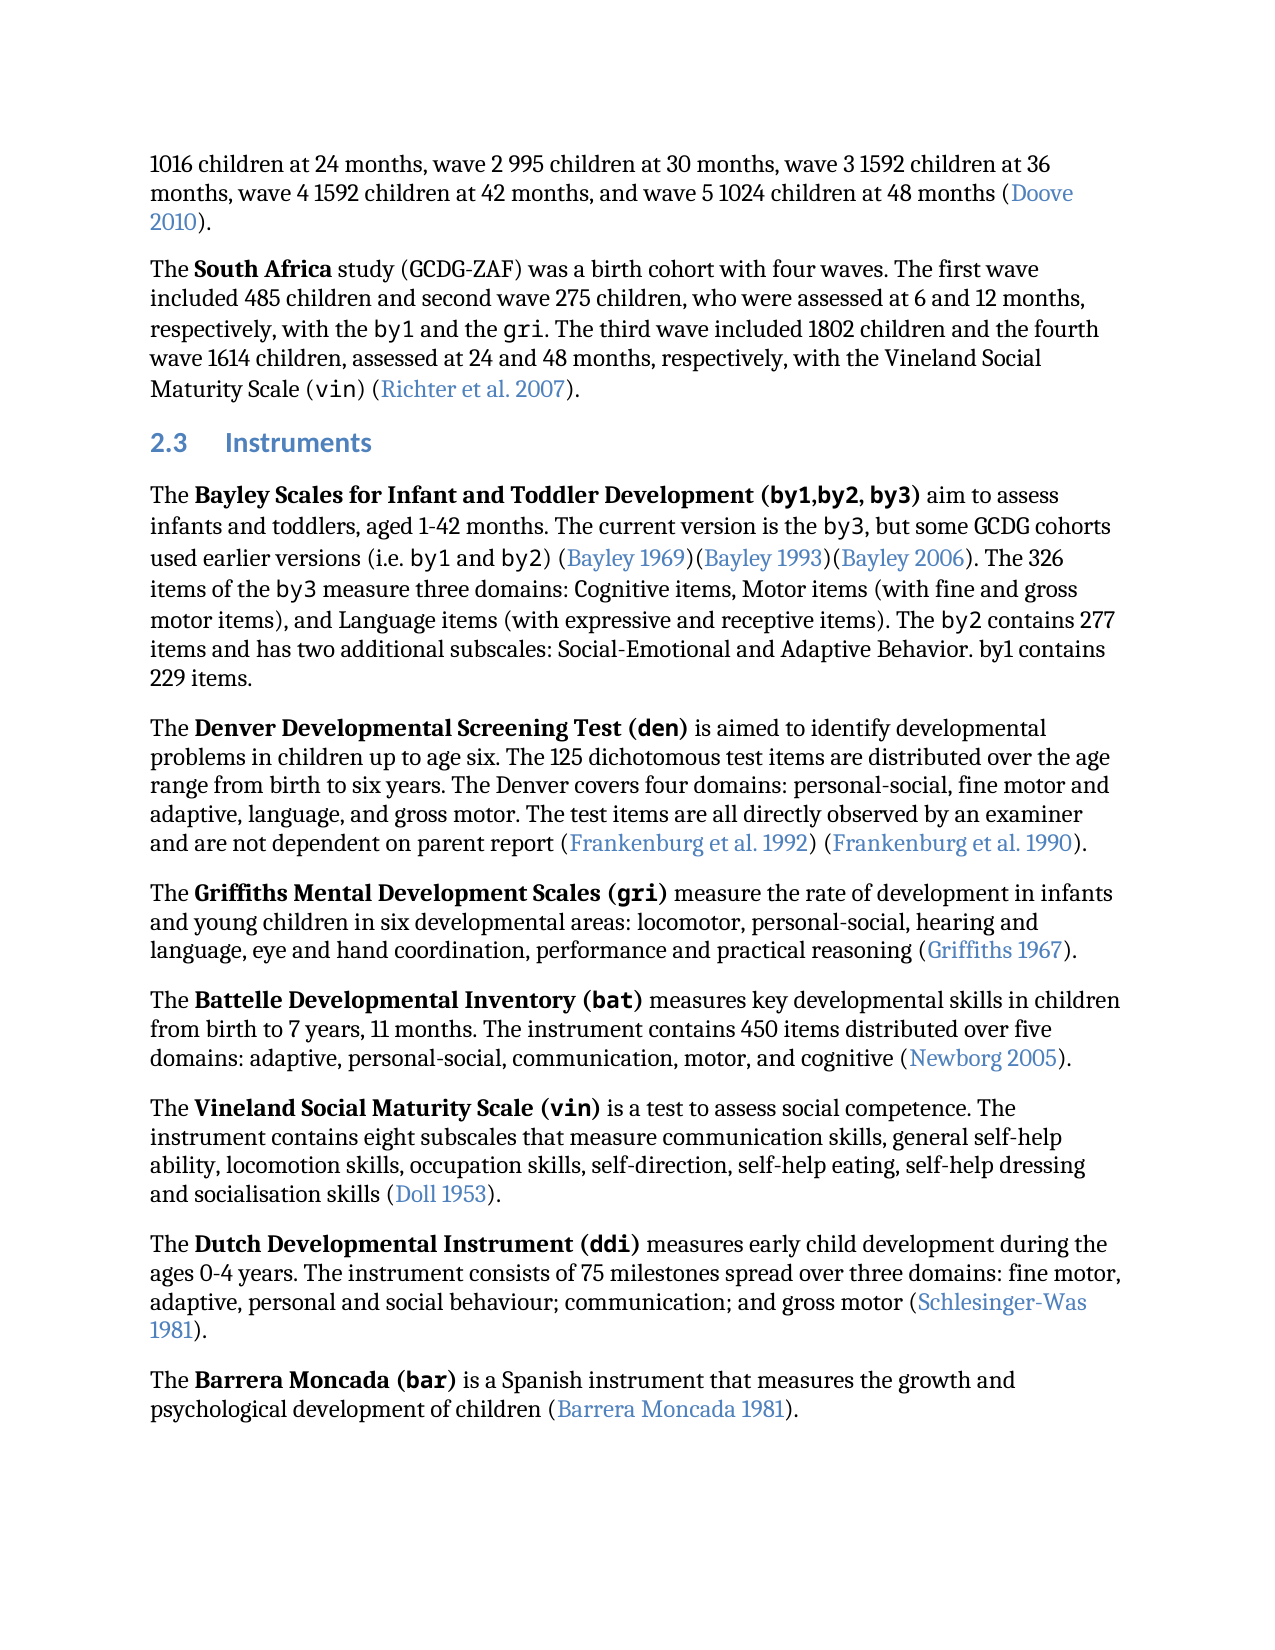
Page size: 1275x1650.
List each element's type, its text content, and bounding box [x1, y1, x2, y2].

text The Battelle Developmental Inventory (bat) measures key developmental skills in children from birth to 7 years, 11 months. The instrument contains 450 items distributed over five domains: adaptive, personal-social, communication, motor, and cognitive (Newborg 2005). [150, 984, 1125, 1073]
text The Barrera Moncada (bar) is a Spanish instrument that measures the growth and psychological development of children (Barrera Moncada 1981). [150, 1364, 1125, 1424]
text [150, 150, 1125, 236]
text The Vineland Social Maturity Scale (vin) is a test to assess social competence. The instrument contains eight subscales that measure communication skills, general self-help ability, locomotion skills, occupation skills, self-direction, self-help eating, self-help dressing and socialisation skills (Doll 1953). [150, 1091, 1125, 1209]
text The Dutch Developmental Instrument (ddi) measures early child development during the ages 0-4 years. The instrument consists of 75 milestones spread over three domains: fine motor, adaptive, personal and social behaviour; communication; and gross motor (Schlesinger-Was 1981). [150, 1228, 1125, 1345]
text The Griffiths Mental Development Scales (gri) measure the rate of development in infants and young children in six developmental areas: locomotor, personal-social, hearing and language, eye and hand coordination, performance and practical reasoning (Griffiths 1967). [150, 876, 1125, 965]
text The Bayley Scales for Infant and Toddler Development (by1,by2, by3) aim to assess infants and toddlers, aged 1-42 months. The current version is the by3, but some GCDG cohorts used earlier versions (i.e. by1 and by2) (Bayley 1969)(Bayley 1993)(Bayley 2006). The 326 items of the by3 measure three domains: Cognitive items, Motor items (with fine and gross motor items), and Language items (with expressive and receptive items). The by2 contains 277 items and has two additional subscales: Social-Emotional and Adaptive Behavior. by1 contains 229 items. [150, 479, 1125, 693]
text The Denver Developmental Screening Test (den) is aimed to identify developmental problems in children up to age six. The 125 dichotomous test items are distributed over the age range from birth to six years. The Denver covers four domains: personal-social, fine motor and adaptive, language, and gross motor. The test items are all directly observed by an examiner and are not dependent on parent report (Frankenburg et al. 1992) (Frankenburg et al. 1990). [150, 711, 1125, 858]
text The South Africa study (GCDG-ZAF) was a birth cohort with four waves. The first wave included 485 children and second wave 275 children, who were assessed at 6 and 12 months, respectively, with the by1 and the gri. The third wave included 1802 children and the fourth wave 1614 children, assessed at 24 and 48 months, respectively, with the Vineland Social Maturity Scale (vin) (Richter et al. 2007). [150, 255, 1125, 404]
subtitle 2.3 Instruments [150, 424, 1125, 460]
